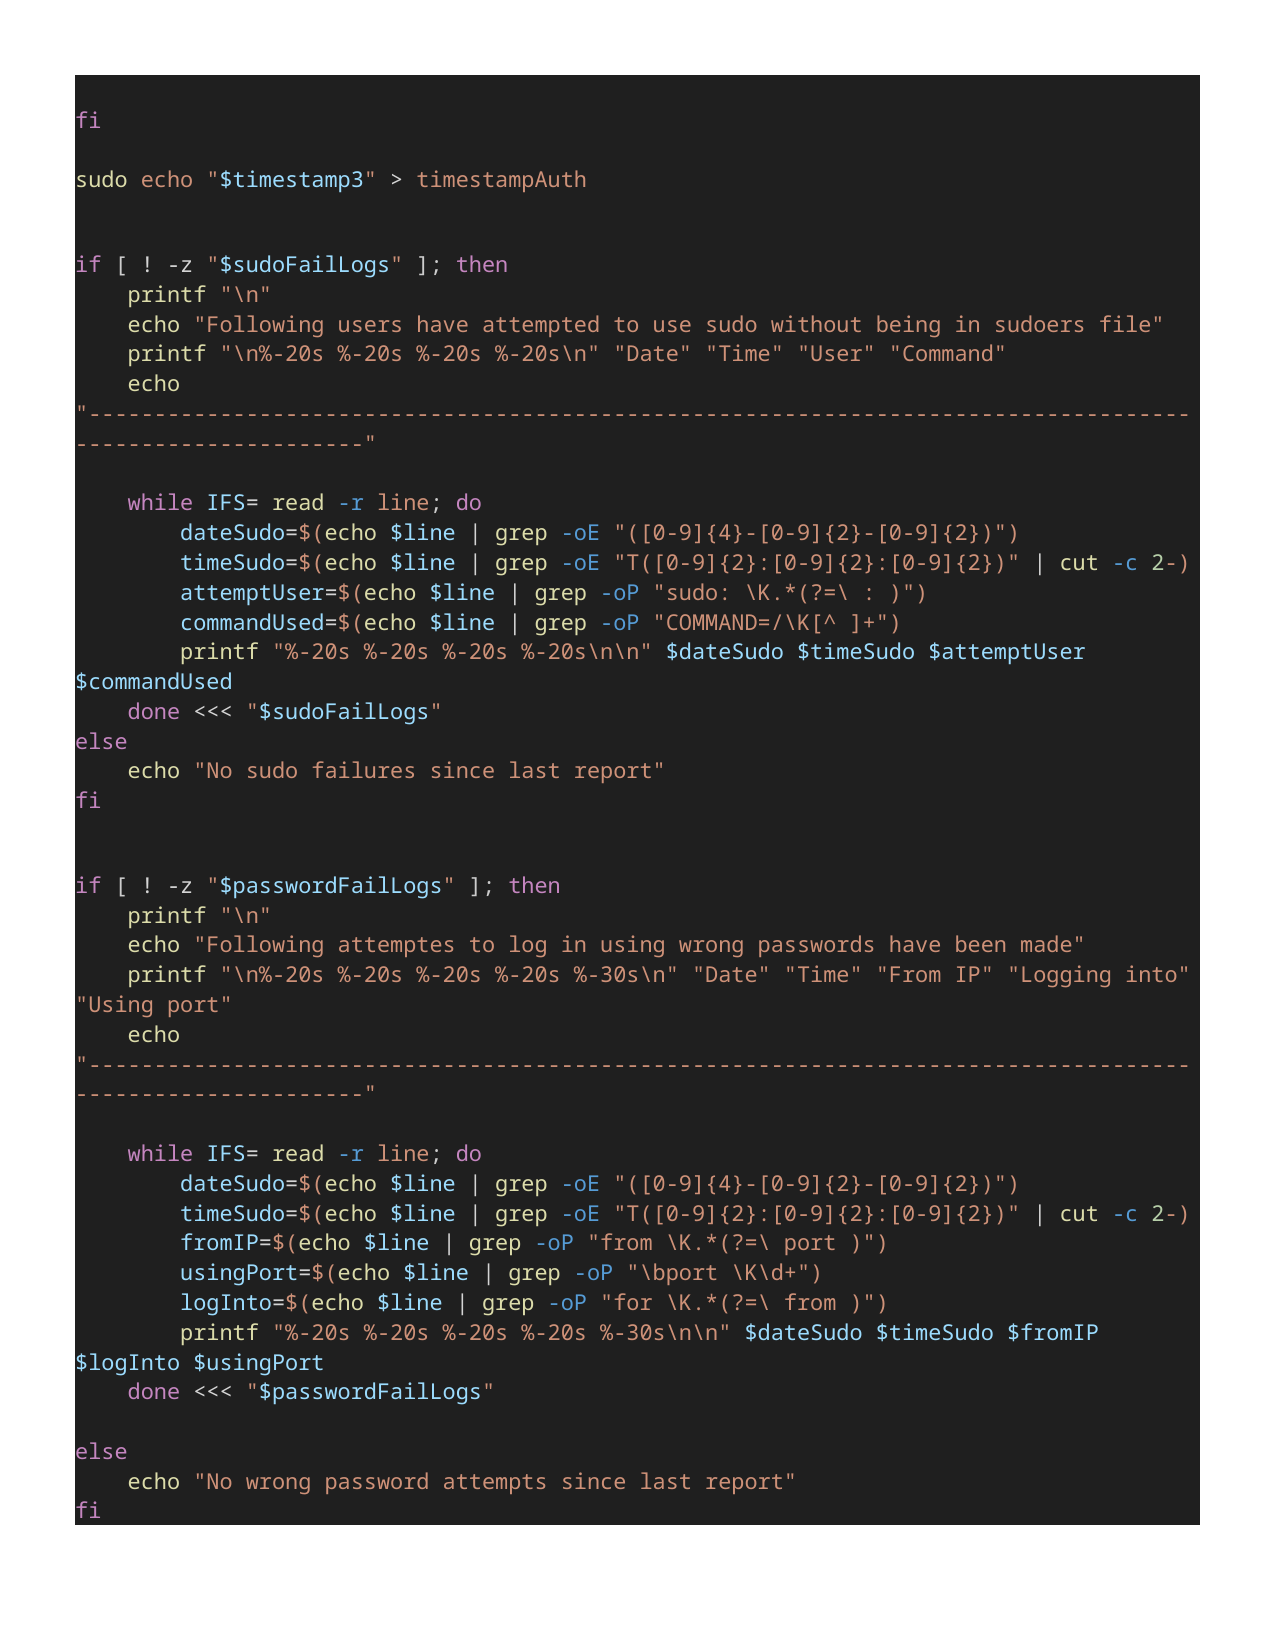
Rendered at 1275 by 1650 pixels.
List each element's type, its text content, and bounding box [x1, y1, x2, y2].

text echo "No wrong password attempts since last report" [75, 1466, 1200, 1495]
text echo "No sudo failures since last report" [75, 755, 1200, 785]
text sudo echo "$timestamp3" > timestampAuth [75, 164, 1200, 194]
text else [75, 1436, 1200, 1466]
text echo "----------------------------------------------------------------------------------------------------------" [75, 368, 1200, 457]
text fi [75, 1495, 1200, 1525]
text fi [75, 785, 1200, 815]
text printf "%-20s %-20s %-20s %-20s\n\n" $dateSudo $timeSudo $attemptUser $commandUsed [75, 636, 1200, 696]
text fi [75, 105, 1200, 134]
text else [75, 726, 1200, 755]
text logInto=$(echo $line | grep -oP "for \K.*(?=\ from )") [75, 1287, 1200, 1317]
text usingPort=$(echo $line | grep -oP "\bport \K\d+") [75, 1257, 1200, 1287]
text dateSudo=$(echo $line | grep -oE "([0-9]{4}-[0-9]{2}-[0-9]{2})") [75, 517, 1200, 547]
text fromIP=$(echo $line | grep -oP "from \K.*(?=\ port )") [75, 1227, 1200, 1257]
text printf "\n" [75, 899, 1200, 929]
text printf "\n%-20s %-20s %-20s %-20s %-30s\n" "Date" "Time" "From IP" "Logging into" "Using port" [75, 959, 1200, 1019]
text while IFS= read -r line; do [75, 1138, 1200, 1168]
text done <<< "$passwordFailLogs" [75, 1376, 1200, 1406]
text echo "Following users have attempted to use sudo without being in sudoers file" [75, 308, 1200, 338]
text attemptUser=$(echo $line | grep -oP "sudo: \K.*(?=\ : )") [75, 577, 1200, 606]
text printf "\n" [75, 279, 1200, 308]
text echo "----------------------------------------------------------------------------------------------------------" [75, 1019, 1200, 1108]
text if [ ! -z "$passwordFailLogs" ]; then [75, 870, 1200, 899]
text done <<< "$sudoFailLogs" [75, 696, 1200, 726]
text if [ ! -z "$sudoFailLogs" ]; then [75, 249, 1200, 279]
text commandUsed=$(echo $line | grep -oP "COMMAND=/\K[^ ]+") [75, 606, 1200, 636]
text timeSudo=$(echo $line | grep -oE "T([0-9]{2}:[0-9]{2}:[0-9]{2})" | cut -c 2-) [75, 1197, 1200, 1227]
text while IFS= read -r line; do [75, 487, 1200, 517]
text printf "%-20s %-20s %-20s %-20s %-30s\n\n" $dateSudo $timeSudo $fromIP $logInto $usingPort [75, 1317, 1200, 1376]
text dateSudo=$(echo $line | grep -oE "([0-9]{4}-[0-9]{2}-[0-9]{2})") [75, 1168, 1200, 1197]
text echo "Following attemptes to log in using wrong passwords have been made" [75, 929, 1200, 959]
text timeSudo=$(echo $line | grep -oE "T([0-9]{2}:[0-9]{2}:[0-9]{2})" | cut -c 2-) [75, 547, 1200, 577]
text printf "\n%-20s %-20s %-20s %-20s\n" "Date" "Time" "User" "Command" [75, 338, 1200, 368]
